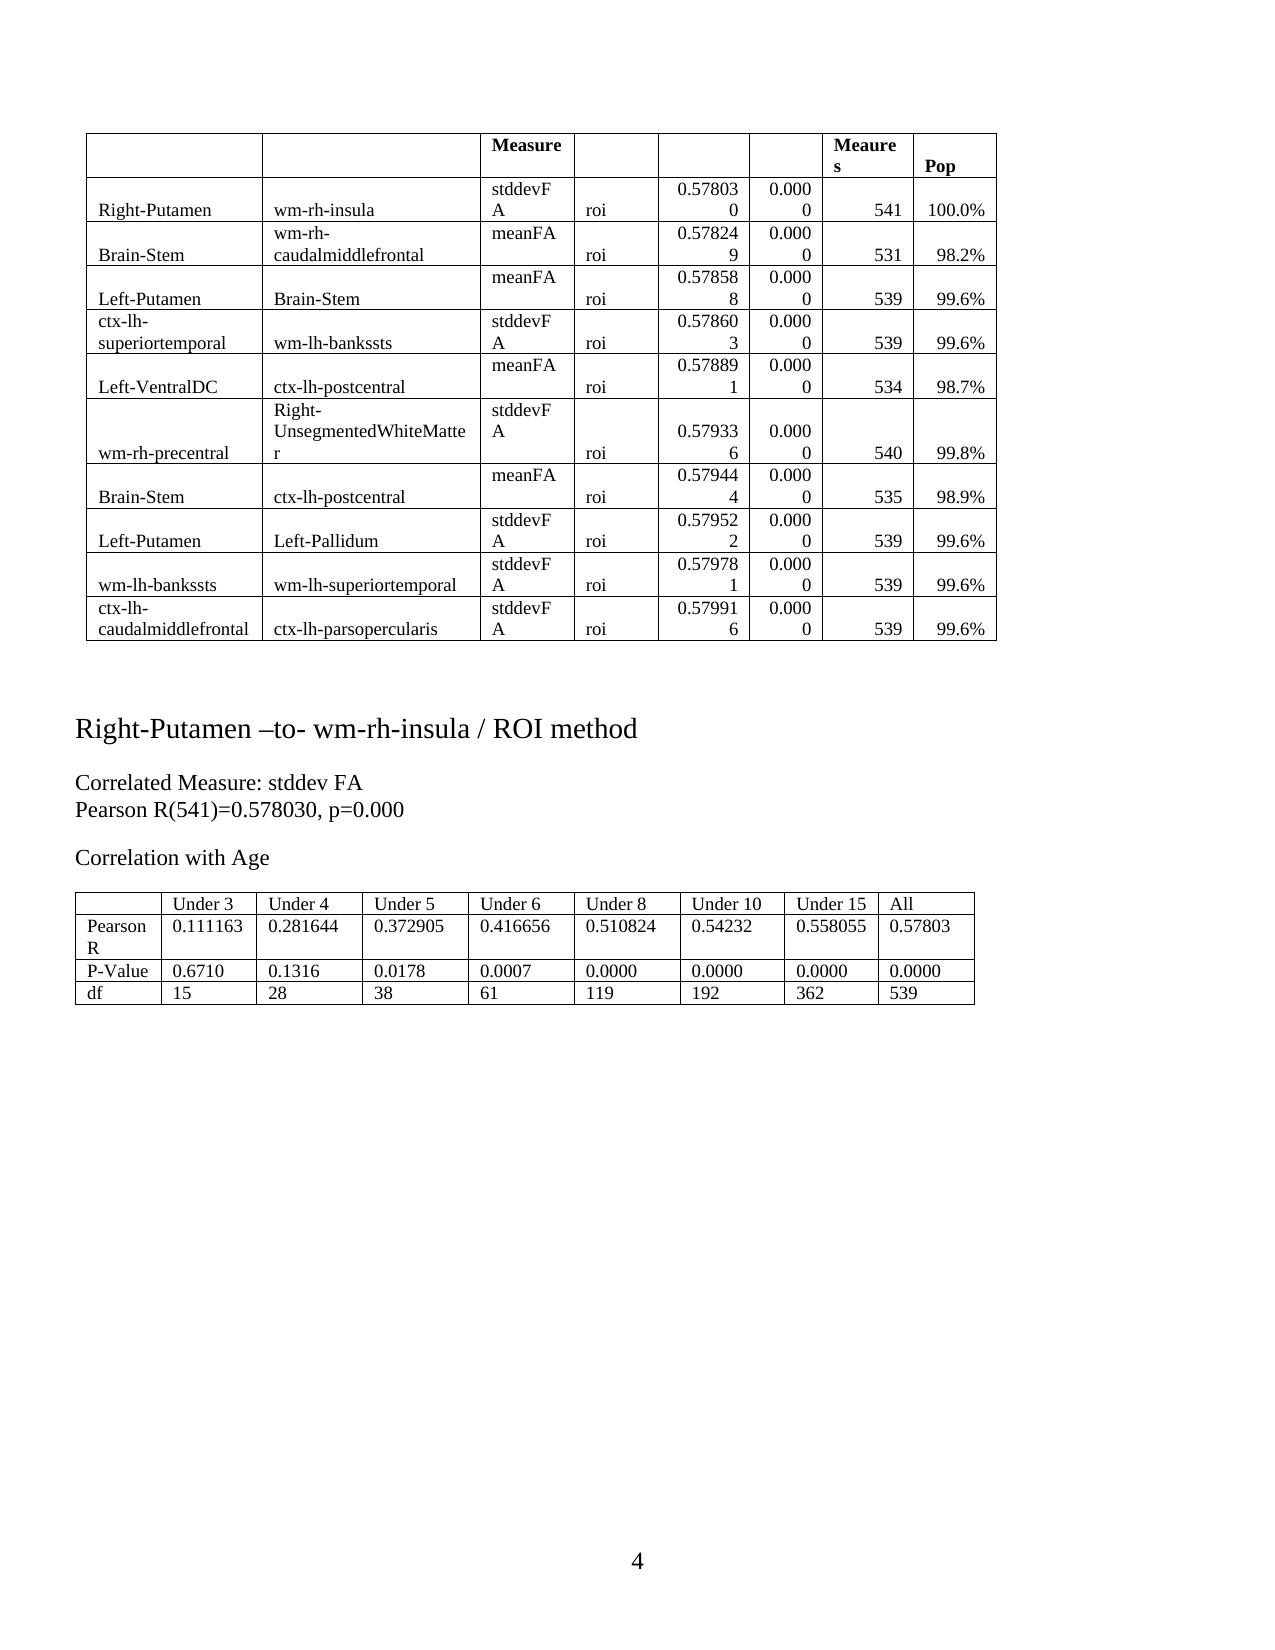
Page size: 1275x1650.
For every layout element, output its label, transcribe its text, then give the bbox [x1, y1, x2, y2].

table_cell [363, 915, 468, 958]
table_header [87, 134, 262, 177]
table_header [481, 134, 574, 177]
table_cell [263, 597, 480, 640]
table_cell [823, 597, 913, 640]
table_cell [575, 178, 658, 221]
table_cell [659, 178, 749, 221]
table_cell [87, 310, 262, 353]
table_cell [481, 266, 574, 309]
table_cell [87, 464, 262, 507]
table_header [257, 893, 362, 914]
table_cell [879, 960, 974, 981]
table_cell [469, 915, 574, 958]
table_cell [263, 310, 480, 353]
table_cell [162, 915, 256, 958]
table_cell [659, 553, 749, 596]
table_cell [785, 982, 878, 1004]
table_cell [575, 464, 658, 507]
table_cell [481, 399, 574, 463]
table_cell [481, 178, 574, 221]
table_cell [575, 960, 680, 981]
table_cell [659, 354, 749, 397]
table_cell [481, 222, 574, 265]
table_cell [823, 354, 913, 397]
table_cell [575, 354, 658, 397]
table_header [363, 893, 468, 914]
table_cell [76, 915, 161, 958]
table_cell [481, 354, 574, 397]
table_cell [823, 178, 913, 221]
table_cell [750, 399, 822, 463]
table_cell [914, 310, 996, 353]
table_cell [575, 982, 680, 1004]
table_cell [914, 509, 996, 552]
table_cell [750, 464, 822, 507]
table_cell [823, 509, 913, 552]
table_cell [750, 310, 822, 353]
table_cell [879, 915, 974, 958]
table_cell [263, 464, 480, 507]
text Correlation with Age [75, 844, 1200, 870]
subtitle Right-Putamen –to- wm-rh-insula / ROI method [75, 711, 1200, 744]
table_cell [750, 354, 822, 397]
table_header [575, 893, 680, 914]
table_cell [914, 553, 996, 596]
text Pearson R(541)=0.578030, p=0.000 [75, 796, 1200, 822]
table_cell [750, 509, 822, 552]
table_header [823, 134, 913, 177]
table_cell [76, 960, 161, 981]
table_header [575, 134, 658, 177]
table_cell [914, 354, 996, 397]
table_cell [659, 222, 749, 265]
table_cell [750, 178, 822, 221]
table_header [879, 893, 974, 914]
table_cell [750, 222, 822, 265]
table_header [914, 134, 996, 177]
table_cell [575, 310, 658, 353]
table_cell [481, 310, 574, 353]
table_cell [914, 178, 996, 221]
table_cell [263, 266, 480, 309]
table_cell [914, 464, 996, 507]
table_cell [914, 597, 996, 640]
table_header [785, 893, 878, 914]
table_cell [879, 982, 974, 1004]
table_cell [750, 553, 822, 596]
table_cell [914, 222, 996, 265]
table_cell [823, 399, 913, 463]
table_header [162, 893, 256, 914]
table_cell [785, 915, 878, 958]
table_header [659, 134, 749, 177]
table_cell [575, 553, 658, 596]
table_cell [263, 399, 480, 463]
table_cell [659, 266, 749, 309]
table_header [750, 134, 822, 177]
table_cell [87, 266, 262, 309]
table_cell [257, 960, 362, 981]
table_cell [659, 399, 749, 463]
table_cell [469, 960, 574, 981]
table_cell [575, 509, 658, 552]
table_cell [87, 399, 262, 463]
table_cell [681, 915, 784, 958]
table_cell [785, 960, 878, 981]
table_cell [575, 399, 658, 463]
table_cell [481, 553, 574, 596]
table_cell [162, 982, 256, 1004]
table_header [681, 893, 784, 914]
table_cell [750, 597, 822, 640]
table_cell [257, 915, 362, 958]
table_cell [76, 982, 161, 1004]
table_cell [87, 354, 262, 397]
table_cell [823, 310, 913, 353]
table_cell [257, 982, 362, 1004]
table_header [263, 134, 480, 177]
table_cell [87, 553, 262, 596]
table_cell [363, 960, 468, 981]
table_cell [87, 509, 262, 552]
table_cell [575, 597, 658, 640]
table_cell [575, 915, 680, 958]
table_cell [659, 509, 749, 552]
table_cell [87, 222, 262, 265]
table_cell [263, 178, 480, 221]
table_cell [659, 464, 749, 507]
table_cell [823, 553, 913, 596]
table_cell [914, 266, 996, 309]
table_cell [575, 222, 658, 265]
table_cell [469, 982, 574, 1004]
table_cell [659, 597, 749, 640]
text Correlated Measure: stddev FA [75, 769, 1200, 796]
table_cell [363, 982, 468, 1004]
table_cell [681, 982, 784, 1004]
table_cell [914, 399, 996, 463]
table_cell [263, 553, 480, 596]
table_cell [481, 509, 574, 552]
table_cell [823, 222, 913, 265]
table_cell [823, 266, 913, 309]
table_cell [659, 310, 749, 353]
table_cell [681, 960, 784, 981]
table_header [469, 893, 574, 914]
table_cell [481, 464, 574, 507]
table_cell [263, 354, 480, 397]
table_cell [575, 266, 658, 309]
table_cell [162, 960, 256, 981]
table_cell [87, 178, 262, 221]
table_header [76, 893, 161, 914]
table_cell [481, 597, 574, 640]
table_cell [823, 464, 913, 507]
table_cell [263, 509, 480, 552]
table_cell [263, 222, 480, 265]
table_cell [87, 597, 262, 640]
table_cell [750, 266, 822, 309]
